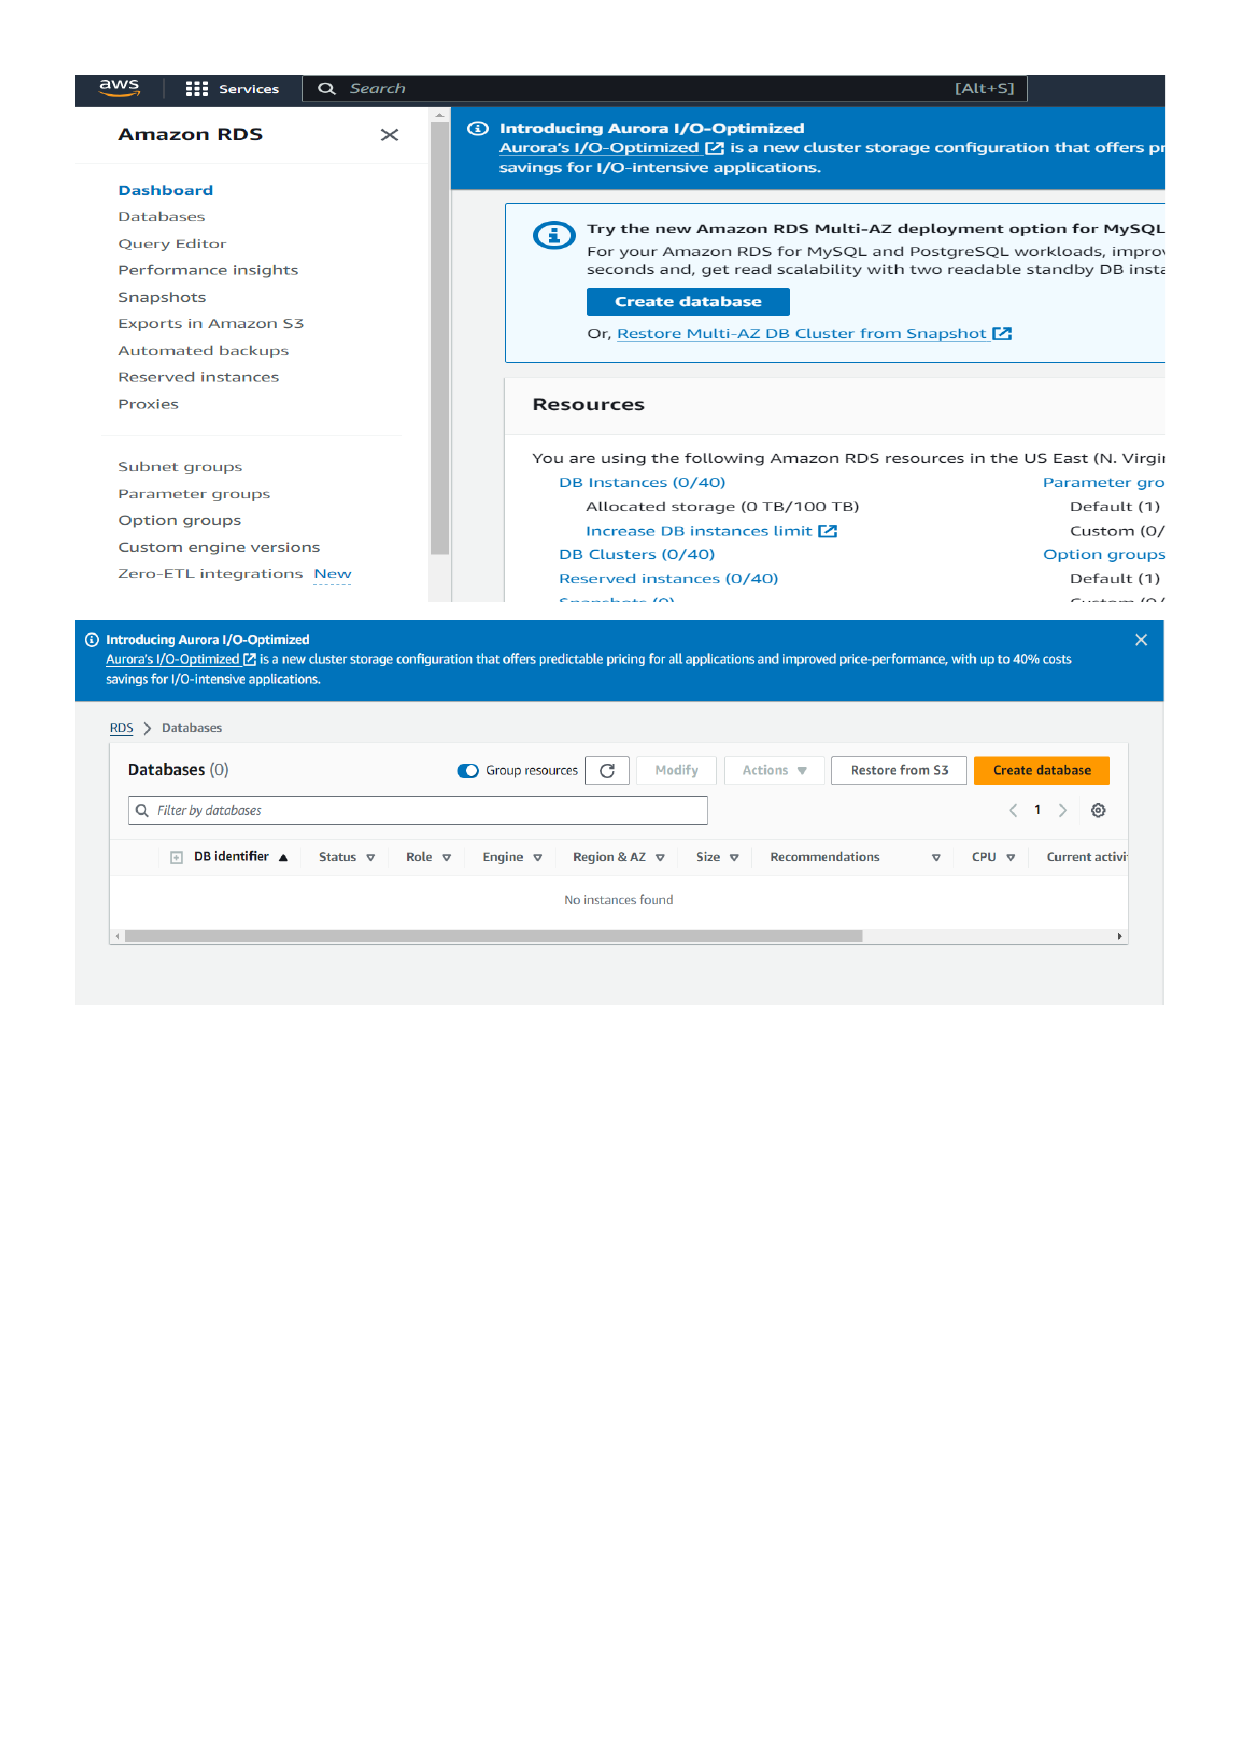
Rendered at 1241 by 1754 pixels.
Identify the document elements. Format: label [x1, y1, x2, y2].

picture [75, 75, 1166, 602]
picture [75, 620, 1166, 1005]
